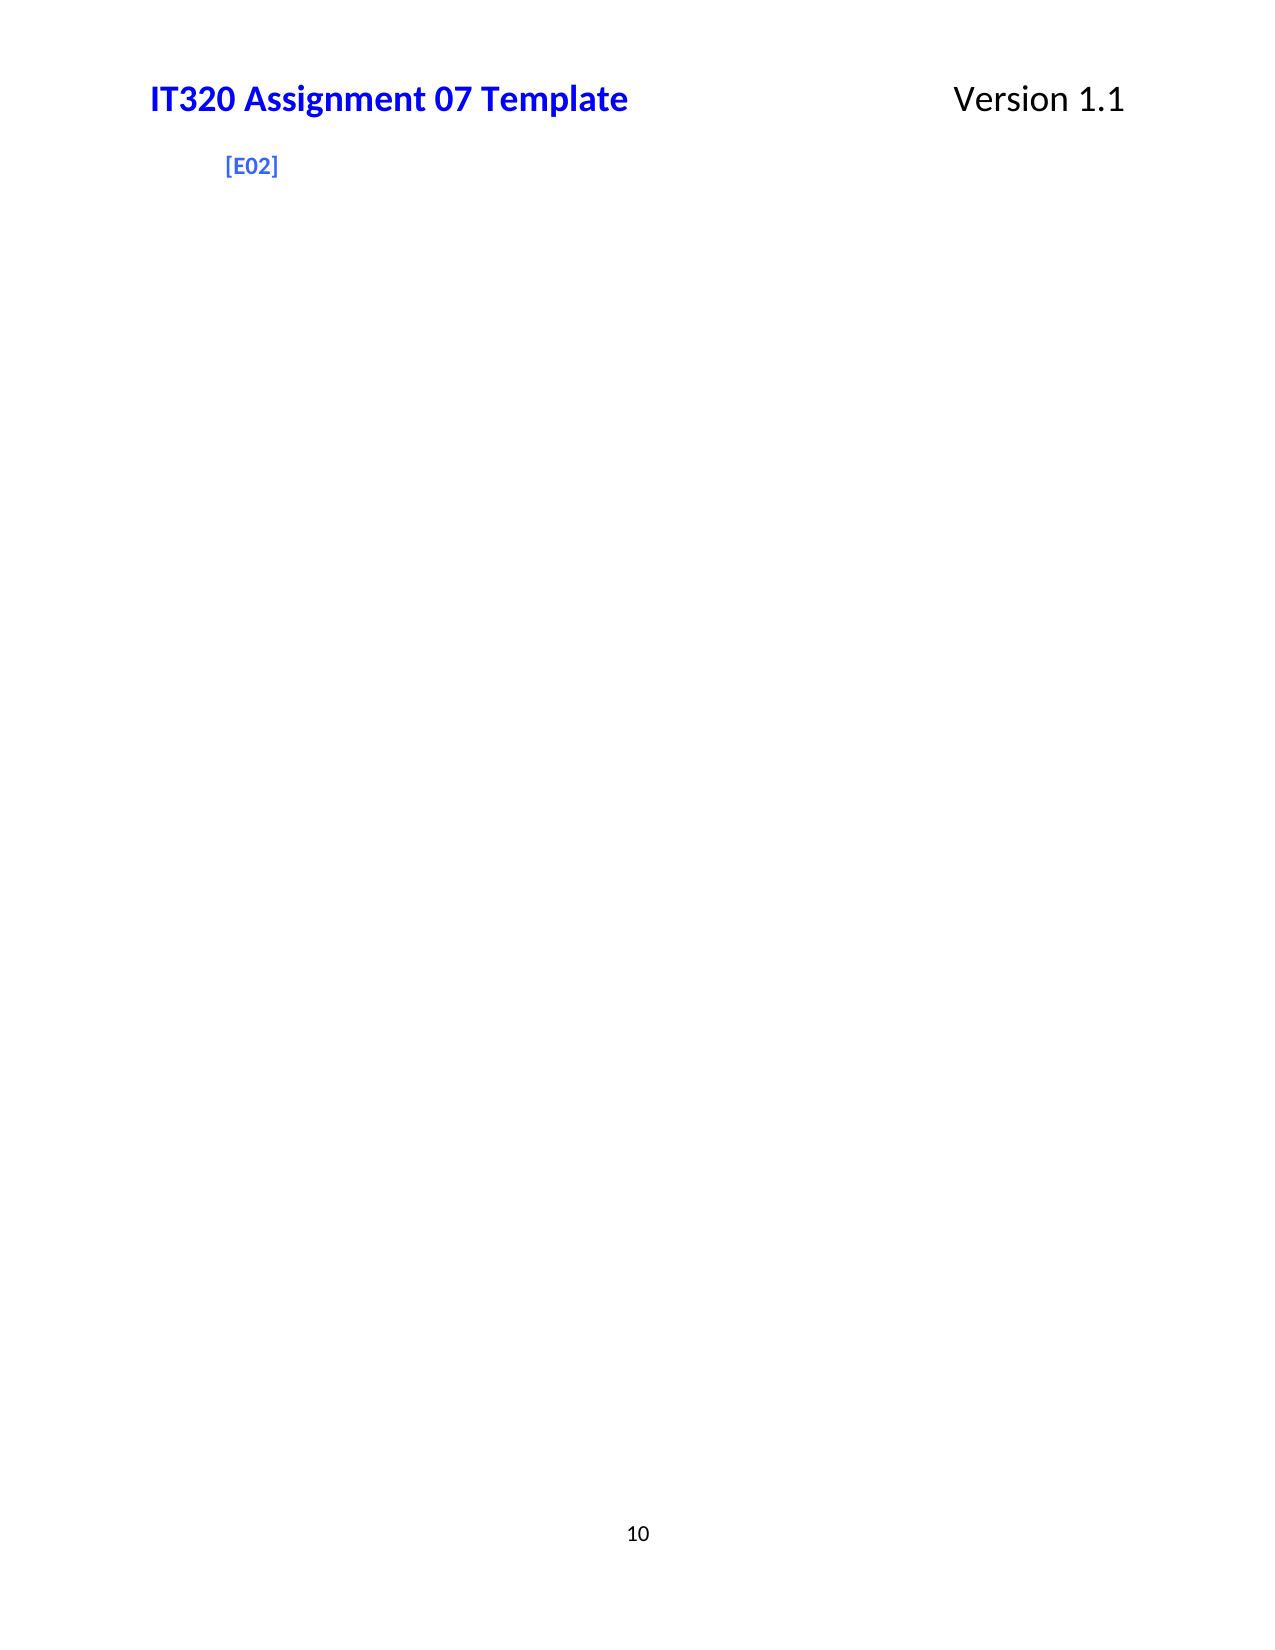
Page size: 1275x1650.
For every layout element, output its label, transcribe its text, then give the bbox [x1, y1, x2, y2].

list While logged in as the site Admin, Edit one of the Basic page nodes. Take screen captures of the template, capturing all the settings and paste those captures here. It may take more than one screen capture. [E02] [] [187, 150, 1125, 181]
